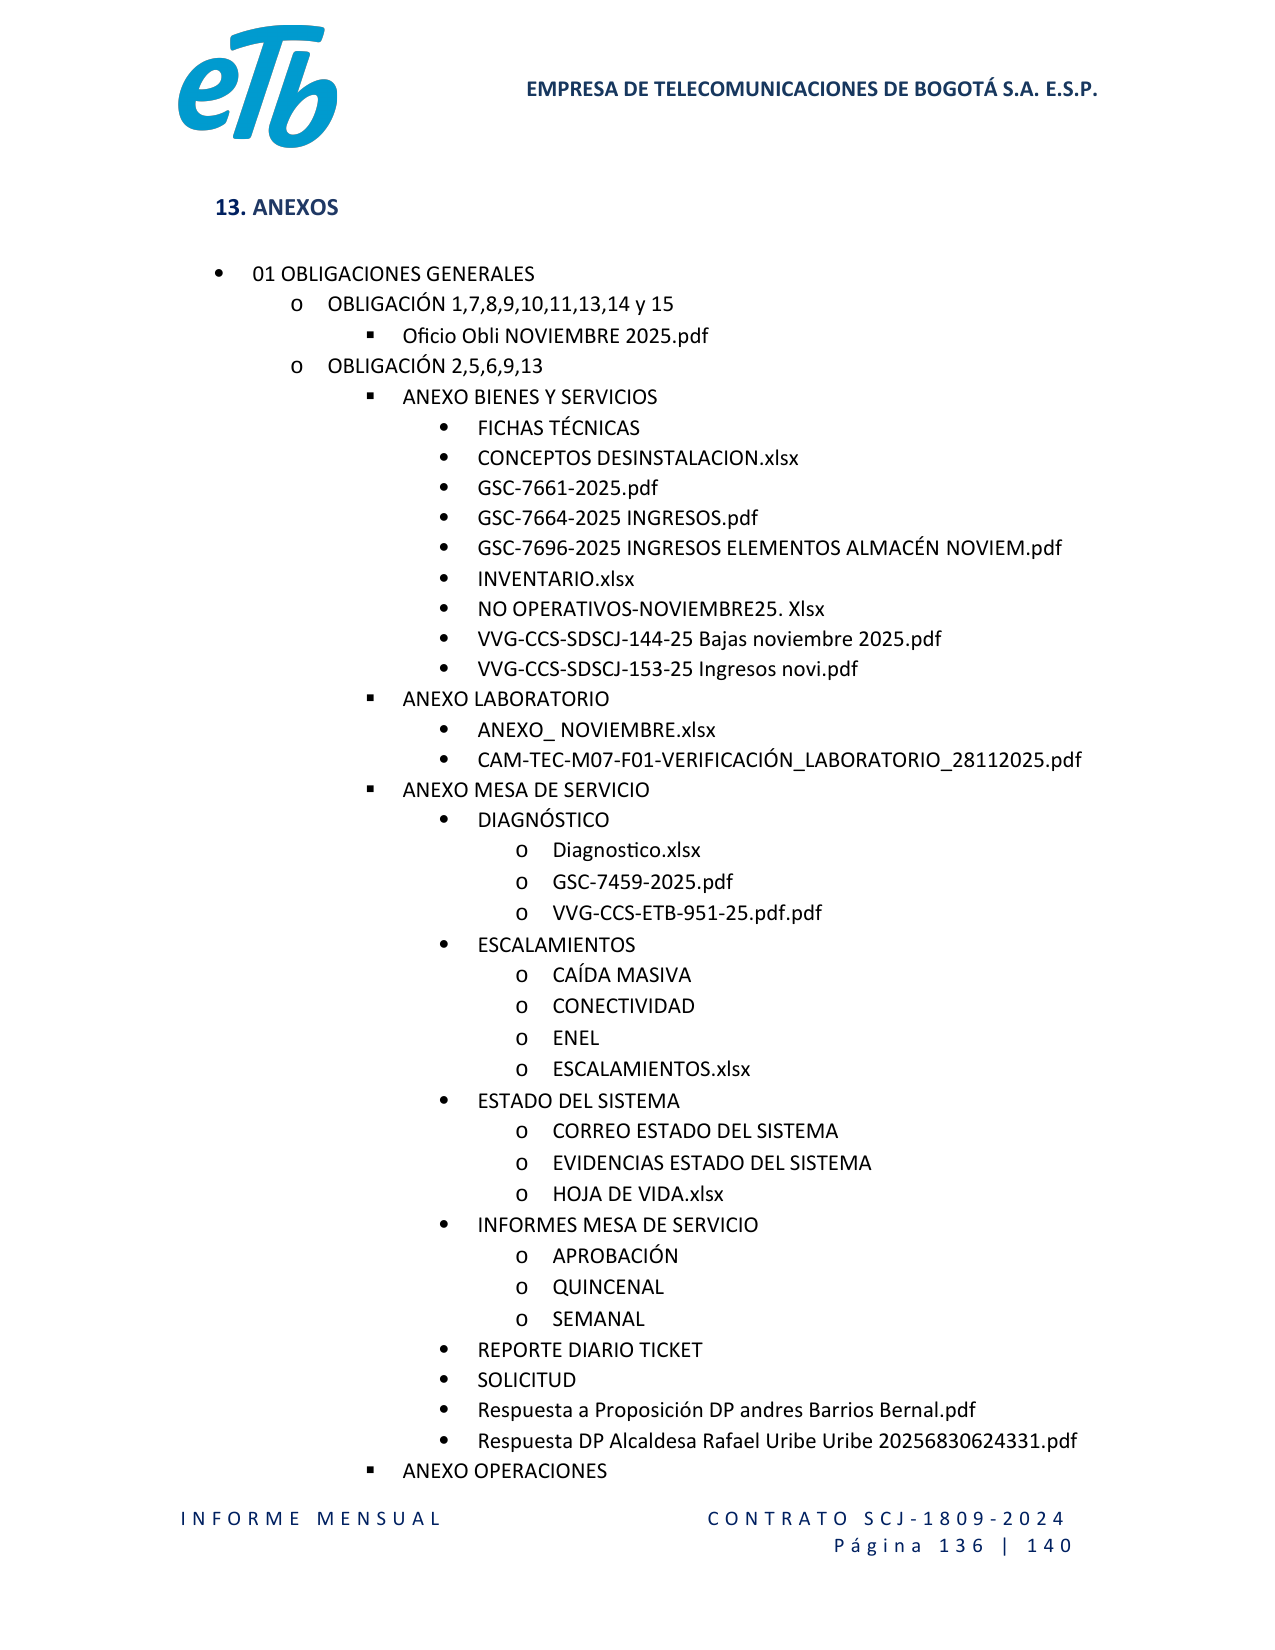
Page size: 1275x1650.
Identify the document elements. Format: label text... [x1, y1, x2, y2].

list CONECTIVIDAD [515, 992, 1098, 1021]
list GSC-7664-2025 INGRESOS.pdf [440, 503, 1098, 531]
picture [177, 25, 338, 149]
list Respuesta a Proposición DP andres Barrios Bernal.pdf [440, 1396, 1098, 1423]
list ENEL [515, 1023, 1098, 1052]
list INFORMES MESA DE SERVICIO [440, 1211, 1098, 1238]
picture [287, 95, 317, 134]
list OBLIGACIÓN 1,7,8,9,10,11,13,14 y 15 [290, 289, 1098, 318]
list ESCALAMIENTOS.xlsx [515, 1054, 1098, 1084]
list NO OPERATIVOS-NOVIEMBRE25. Xlsx [440, 594, 1098, 622]
list HOJA DE VIDA.xlsx [515, 1179, 1098, 1208]
list REPORTE DIARIO TICKET [440, 1335, 1098, 1363]
list ANEXO MESA DE SERVICIO [365, 775, 1098, 803]
list QUINCENAL [515, 1272, 1098, 1301]
list OBLIGACIÓN 2,5,6,9,13 [290, 351, 1098, 380]
list ANEXO BIENES Y SERVICIOS [365, 382, 1098, 410]
list SOLICITUD [440, 1365, 1098, 1393]
list VVG-CCS-ETB-951-25.pdf.pdf [515, 898, 1098, 928]
subtitle ANEXOS [215, 191, 987, 222]
list CORREO ESTADO DEL SISTEMA [515, 1116, 1098, 1145]
list 01 OBLIGACIONES GENERALES [215, 259, 1098, 287]
list CAÍDA MASIVA [515, 960, 1098, 989]
list Diagnostico.xlsx [515, 836, 1098, 865]
list INVENTARIO.xlsx [440, 564, 1098, 592]
list EVIDENCIAS ESTADO DEL SISTEMA [515, 1148, 1098, 1177]
list ANEXO_ NOVIEMBRE.xlsx [440, 715, 1098, 743]
list SEMANAL [515, 1304, 1098, 1333]
list DIAGNÓSTICO [440, 805, 1098, 833]
list Oficio Obli NOVIEMBRE 2025.pdf [365, 321, 1098, 349]
list ANEXO LABORATORIO [365, 684, 1098, 712]
list GSC-7661-2025.pdf [440, 473, 1098, 501]
list ANEXO OPERACIONES [365, 1456, 1098, 1484]
list GSC-7696-2025 INGRESOS ELEMENTOS ALMACÉN NOVIEM.pdf [440, 533, 1098, 561]
list CAM-TEC-M07-F01-VERIFICACIÓN_LABORATORIO_28112025.pdf [440, 745, 1098, 773]
list ESTADO DEL SISTEMA [440, 1086, 1098, 1114]
list Respuesta DP Alcaldesa Rafael Uribe Uribe 20256830624331.pdf [440, 1426, 1098, 1454]
list VVG-CCS-SDSCJ-144-25 Bajas noviembre 2025.pdf [440, 624, 1098, 652]
list GSC-7459-2025.pdf [515, 867, 1098, 896]
list CONCEPTOS DESINSTALACION.xlsx [440, 443, 1098, 471]
list VVG-CCS-SDSCJ-153-25 Ingresos novi.pdf [440, 654, 1098, 682]
list APROBACIÓN [515, 1241, 1098, 1270]
list ESCALAMIENTOS [440, 930, 1098, 958]
list FICHAS TÉCNICAS [440, 413, 1098, 441]
